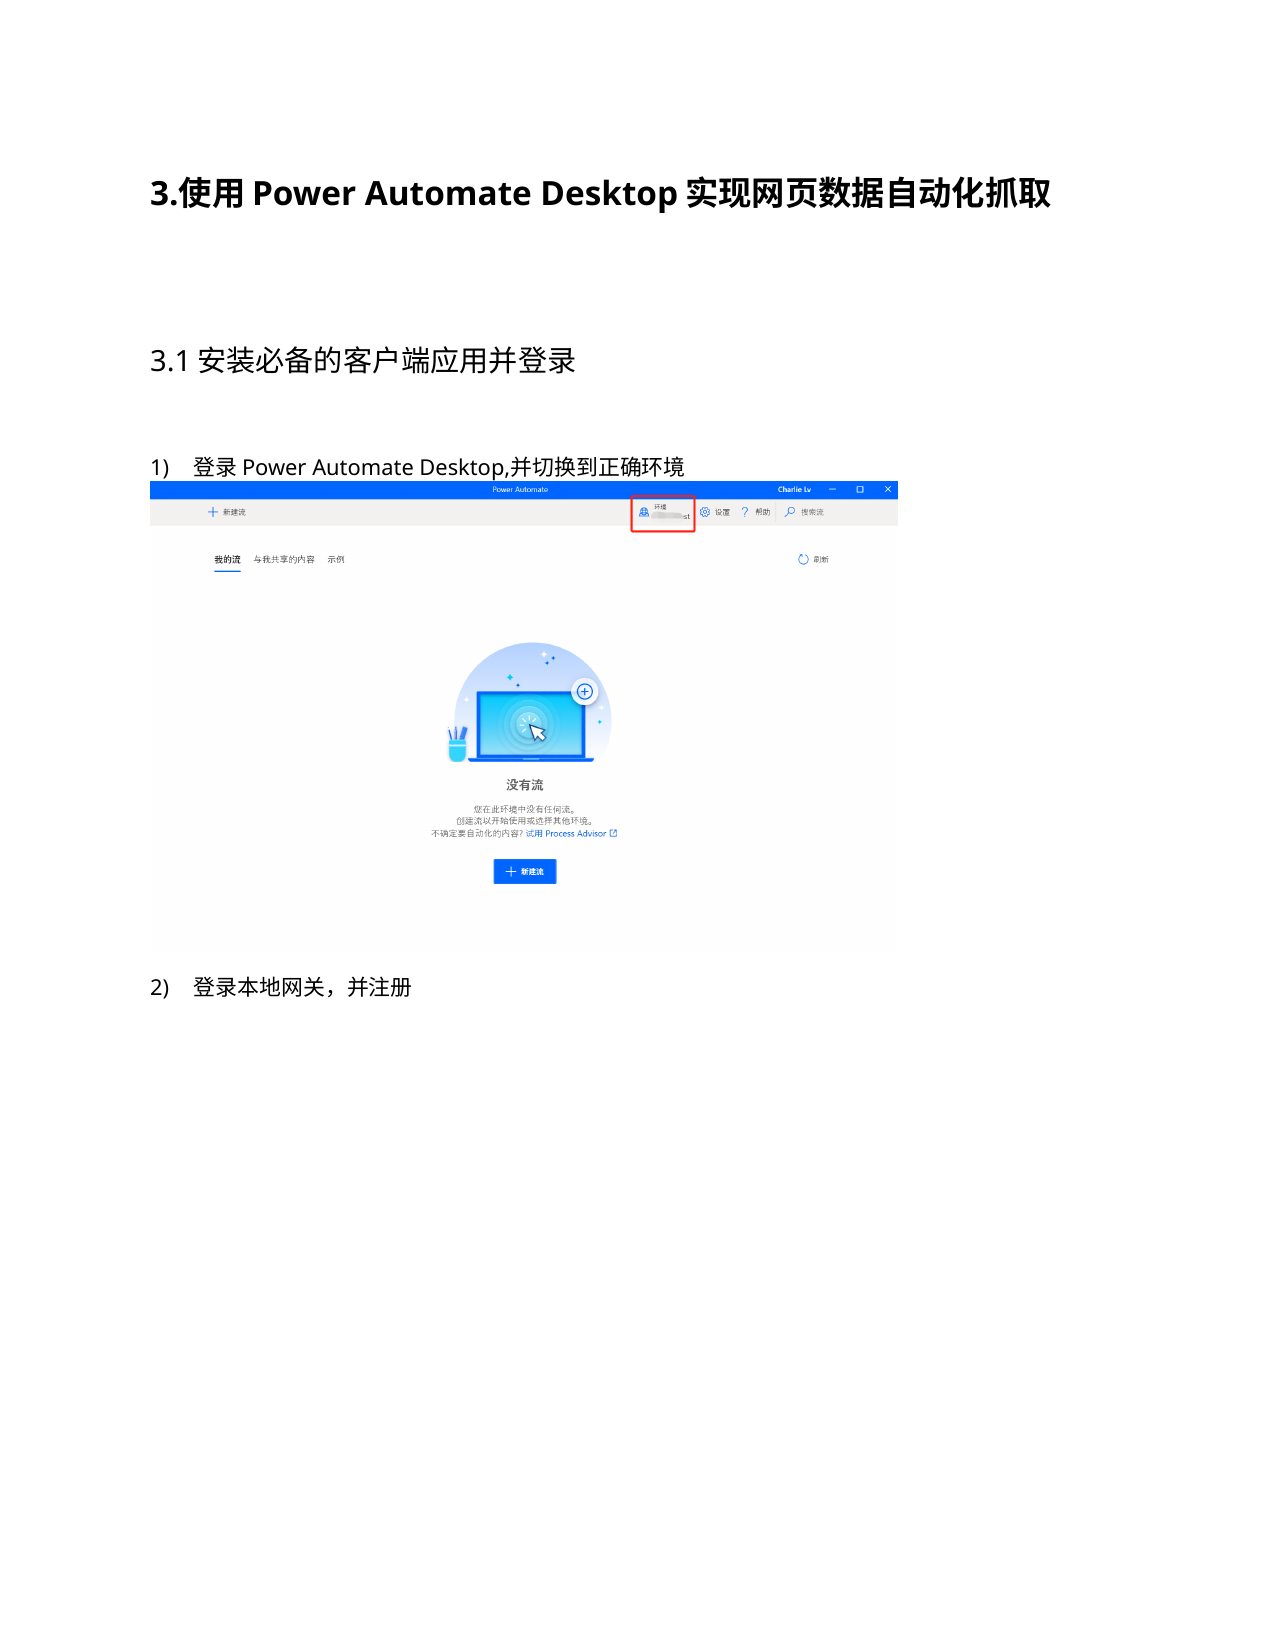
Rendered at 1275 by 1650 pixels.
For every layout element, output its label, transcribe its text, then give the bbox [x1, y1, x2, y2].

subtitle 3.1安装必备的客户端应用并登录 [150, 326, 1125, 391]
subtitle 3.使用Power Automate Desktop实现网页数据自动化抓取 [150, 159, 1125, 224]
list 登录本地网关，并注册 [150, 969, 1125, 1002]
picture [150, 481, 898, 954]
list 登录Power Automate Desktop,并切换到正确环境 [150, 449, 1125, 482]
